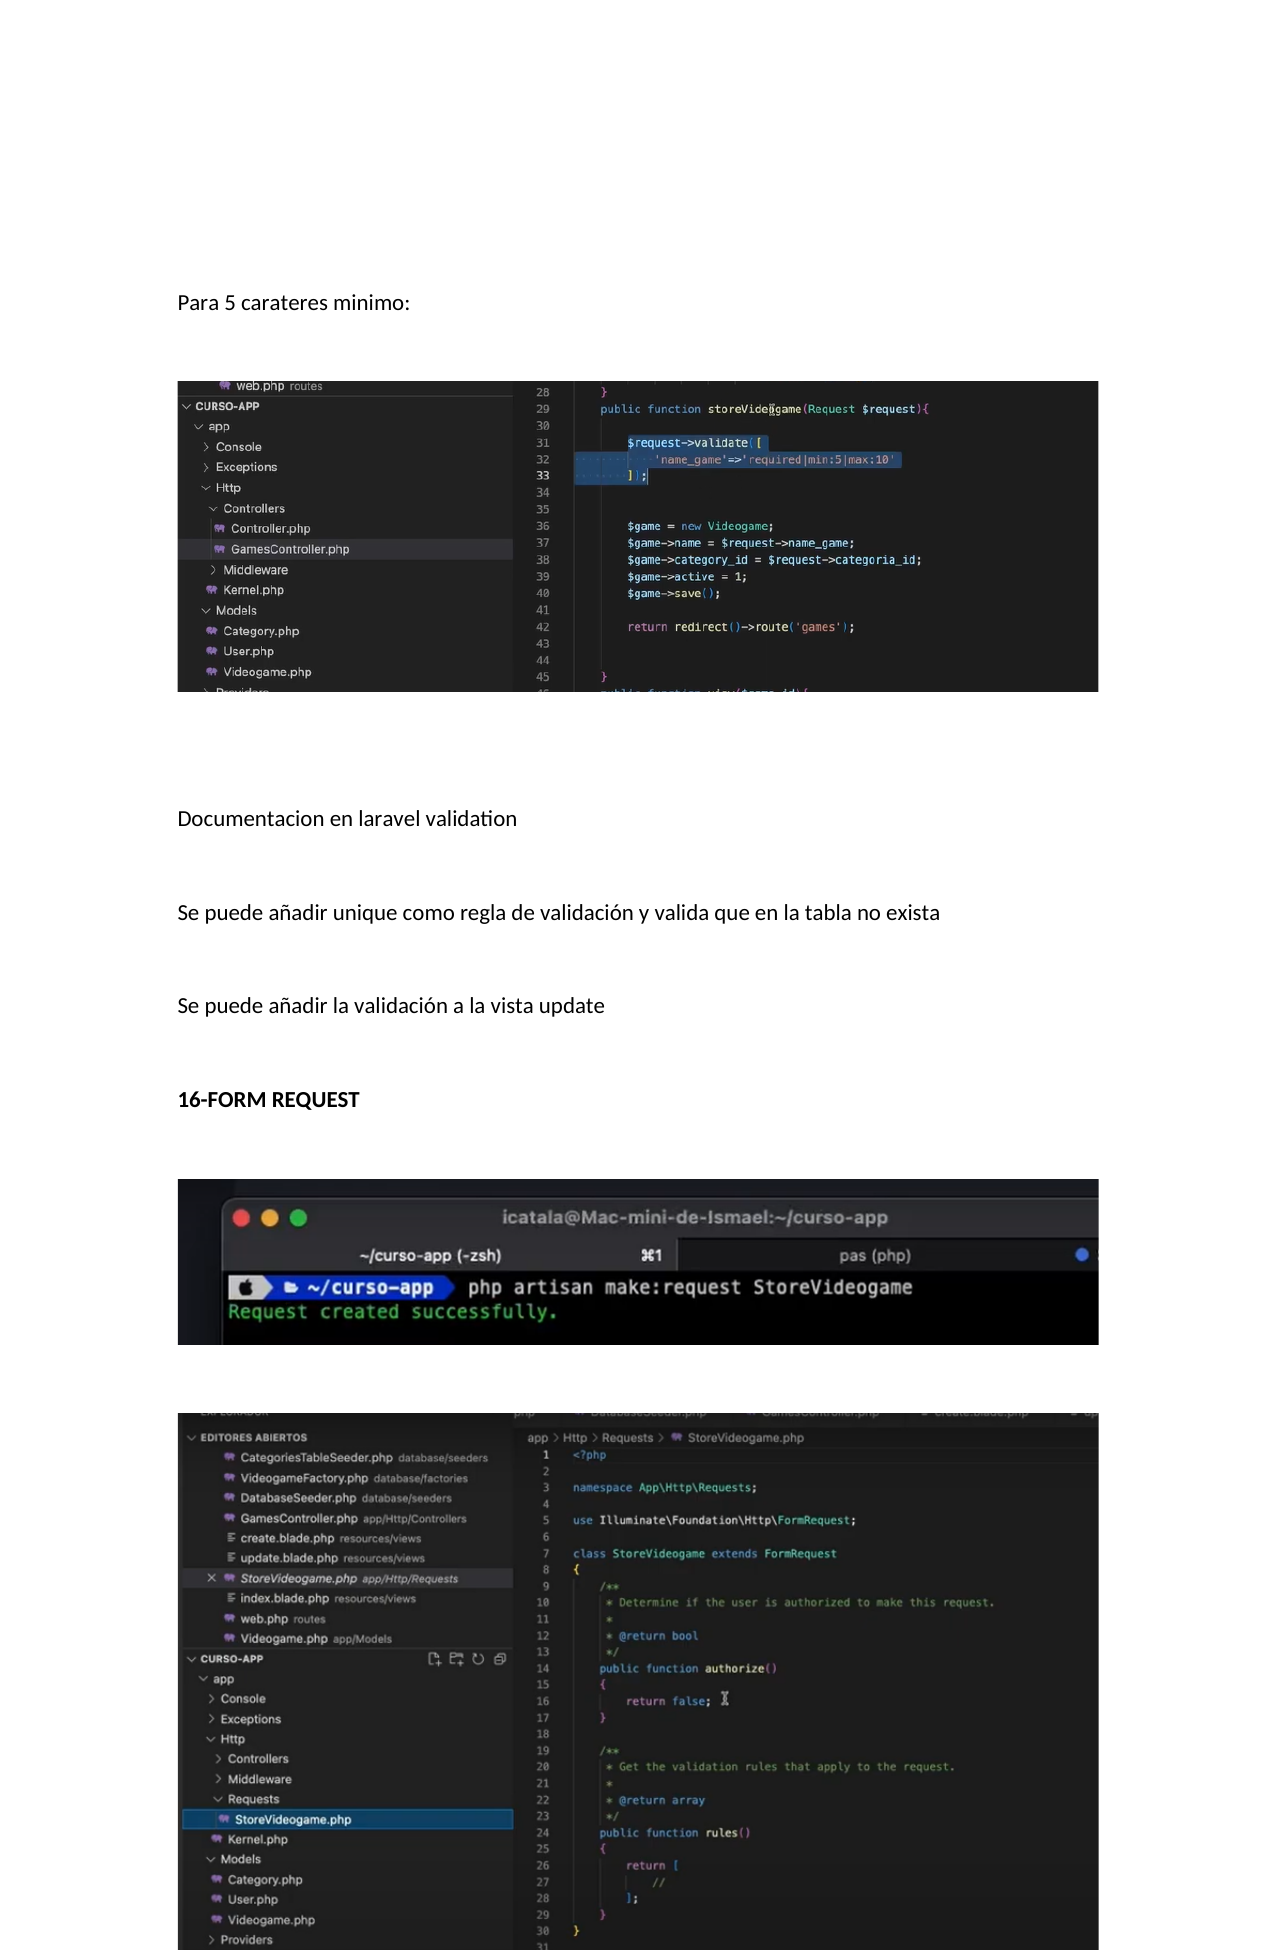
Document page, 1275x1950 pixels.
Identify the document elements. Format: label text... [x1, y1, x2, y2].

text Para 5 carateres minimo: [177, 288, 1098, 316]
text Se puede añadir unique como regla de validación y valida que en la tabla no exista [177, 898, 1098, 926]
text Se puede añadir la validación a la vista update [177, 991, 1098, 1019]
text 16-FORM REQUEST [177, 1085, 1098, 1113]
picture [177, 381, 1099, 692]
picture [177, 1179, 1099, 1345]
text Documentacion en laravel validation [177, 804, 1098, 832]
picture [177, 1413, 1099, 1950]
